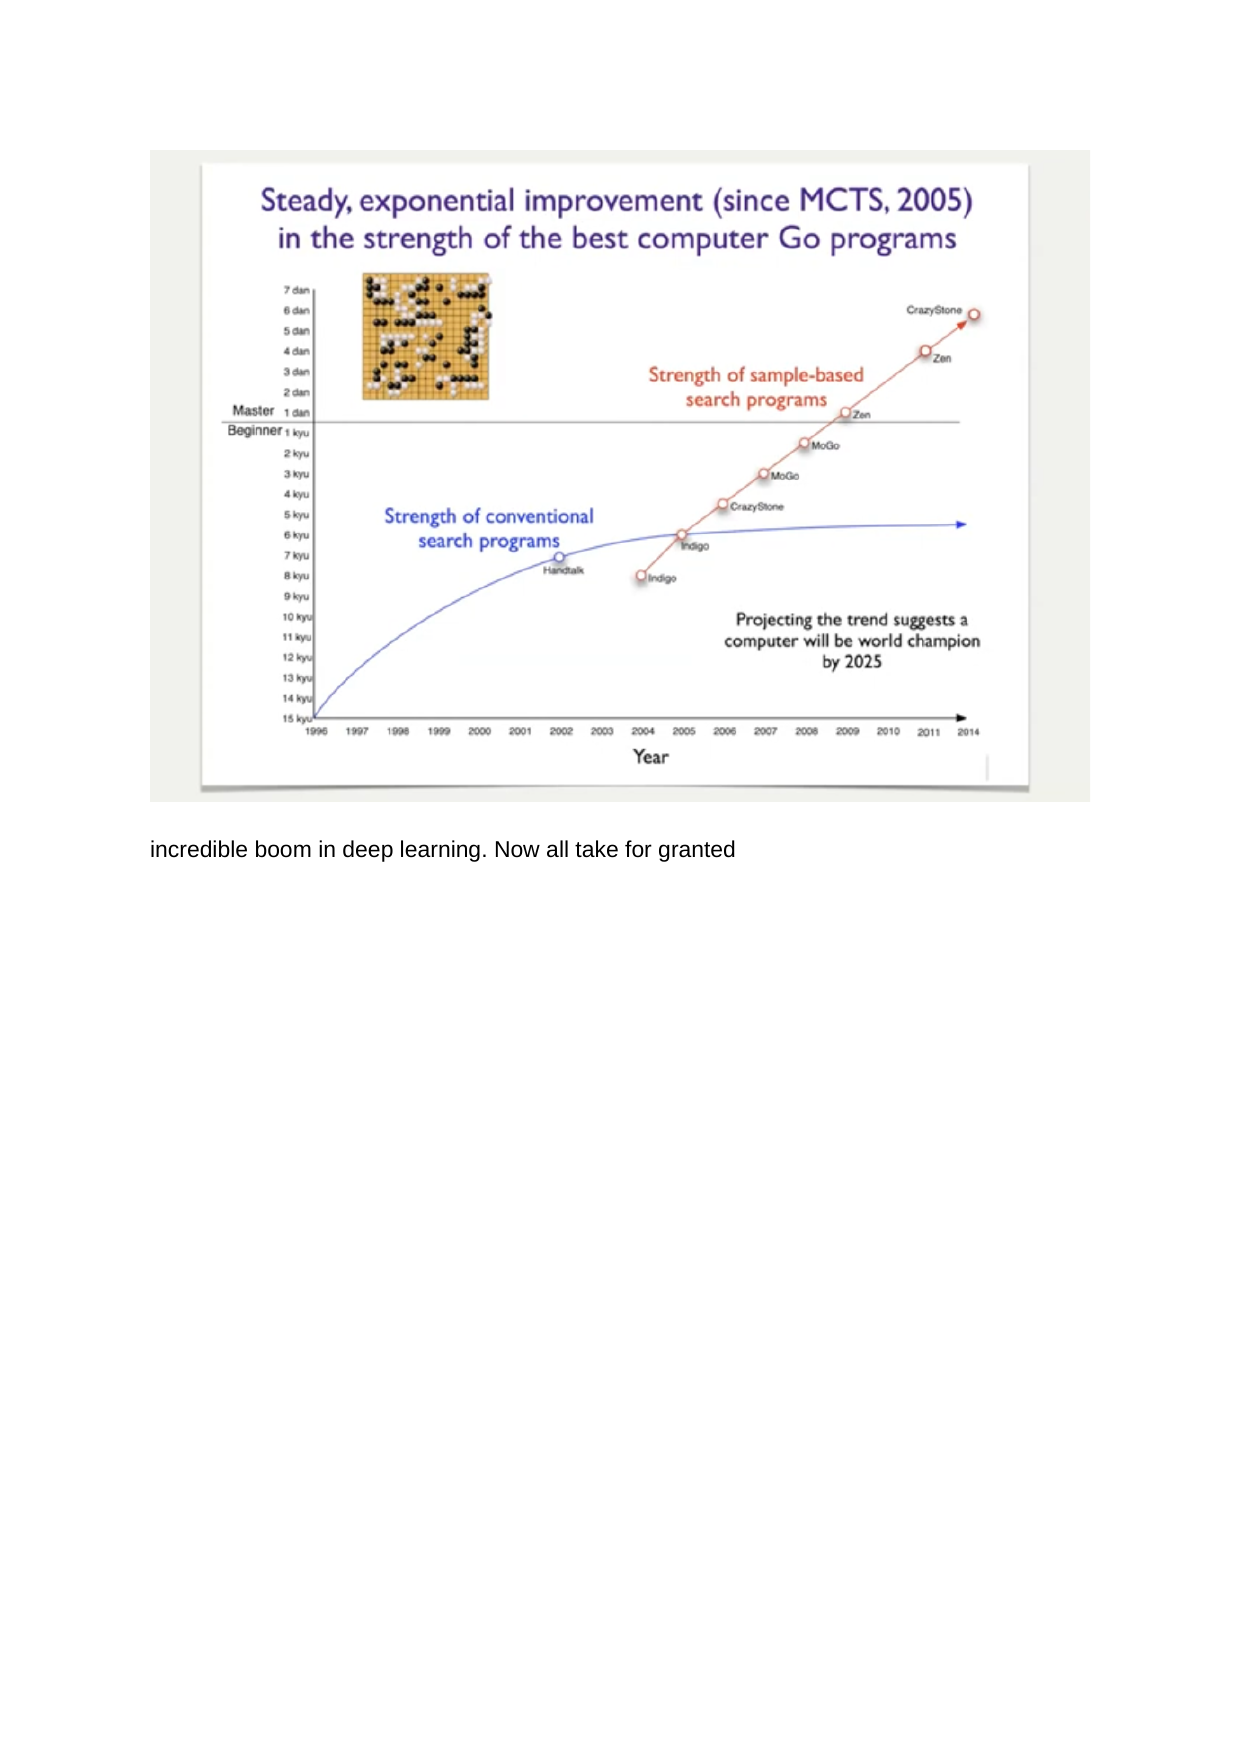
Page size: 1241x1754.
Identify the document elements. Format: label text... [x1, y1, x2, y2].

text incredible boom in deep learning. Now all take for granted [150, 836, 1090, 862]
picture [150, 150, 1091, 802]
